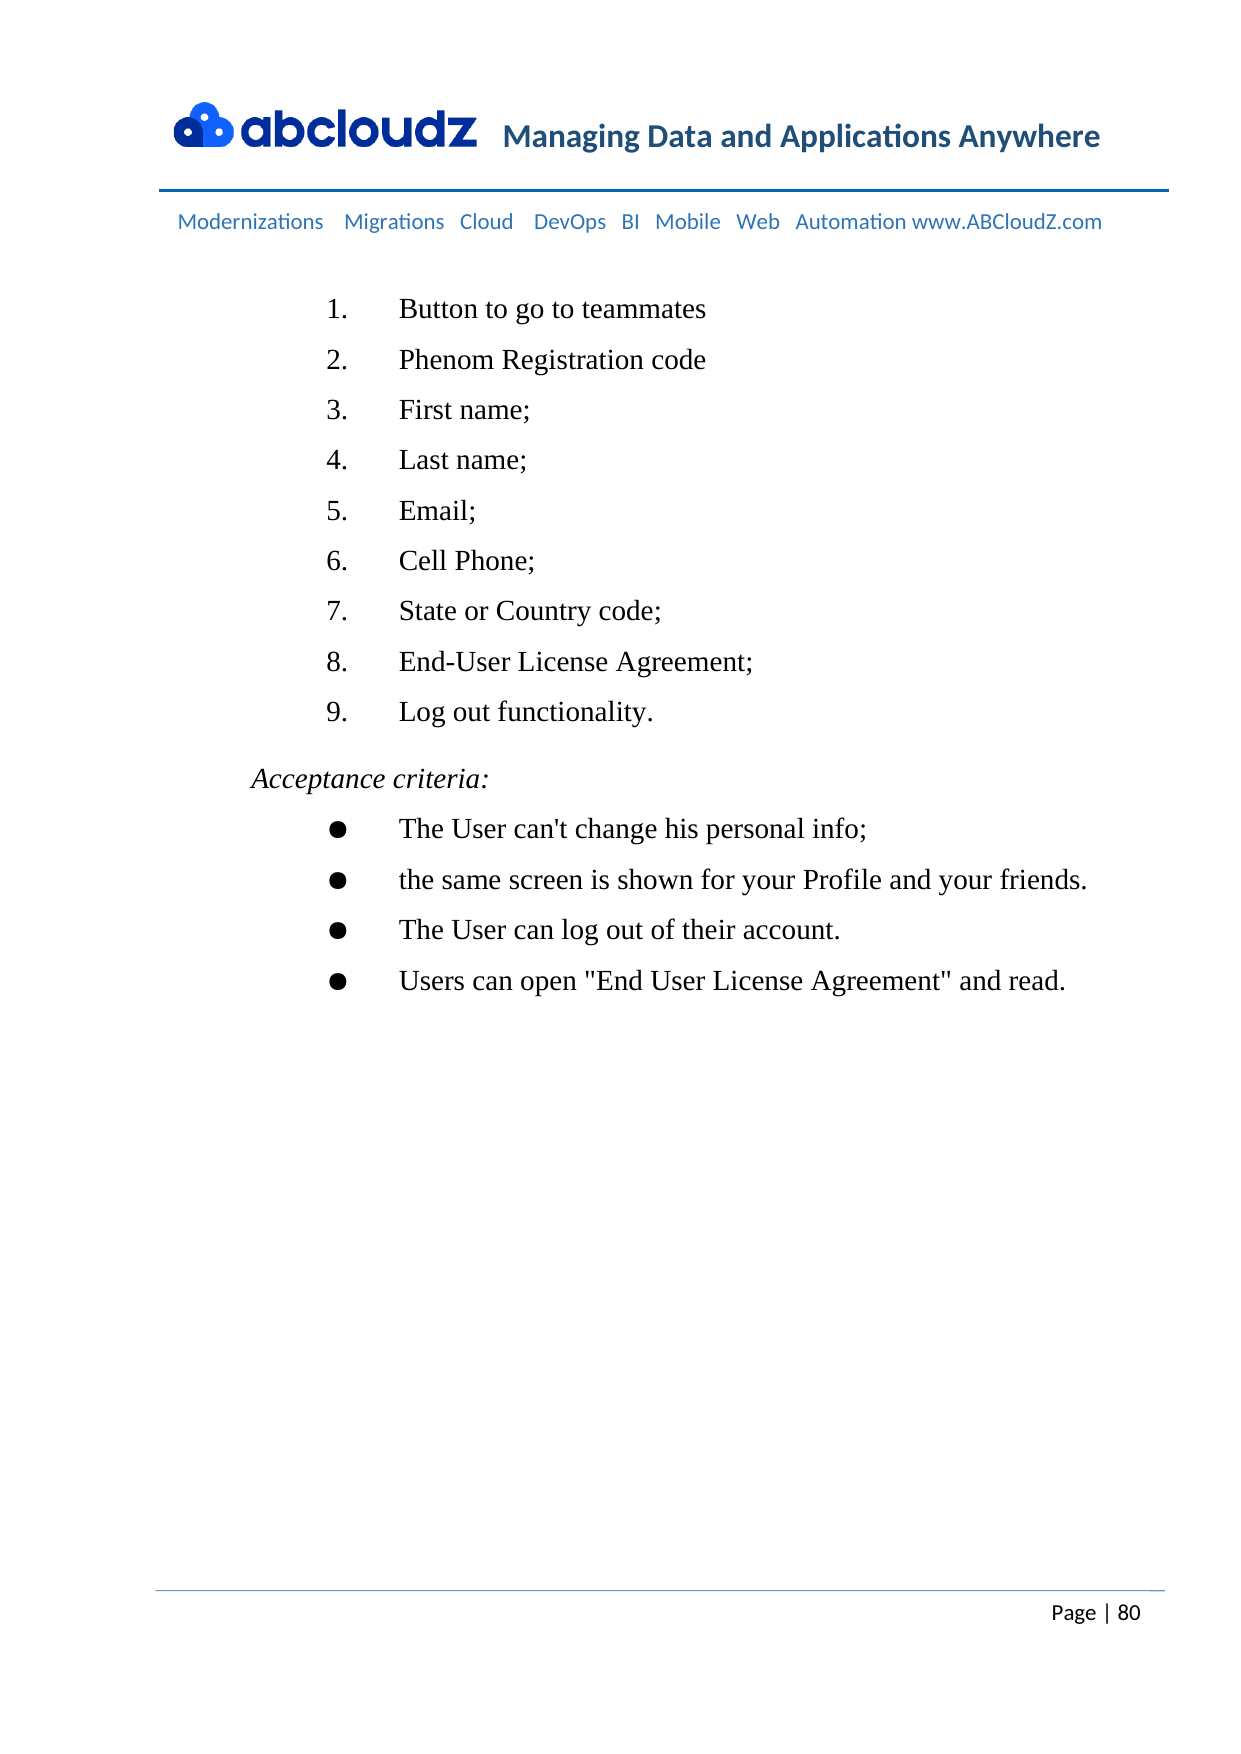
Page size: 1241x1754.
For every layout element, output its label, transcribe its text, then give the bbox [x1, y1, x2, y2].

list End-User License Agreement; [252, 644, 1152, 677]
text Acceptance criteria: [177, 761, 1152, 794]
list The User can't change his personal info; [252, 811, 1152, 845]
list First name; [252, 392, 1152, 426]
list State or Country code; [252, 593, 1152, 627]
list The User can log out of their account. [252, 912, 1152, 946]
list the same screen is shown for your Profile and your friends. [252, 862, 1152, 895]
list Email; [252, 493, 1152, 526]
list Phenom Registration code [252, 342, 1152, 375]
list Log out functionality. [252, 694, 1152, 728]
list Button to go to teammates [252, 292, 1152, 325]
list Users can open "End User License Agreement" and read. [252, 963, 1152, 996]
picture [173, 102, 477, 147]
list Cell Phone; [252, 543, 1152, 577]
list Last name; [252, 442, 1152, 476]
